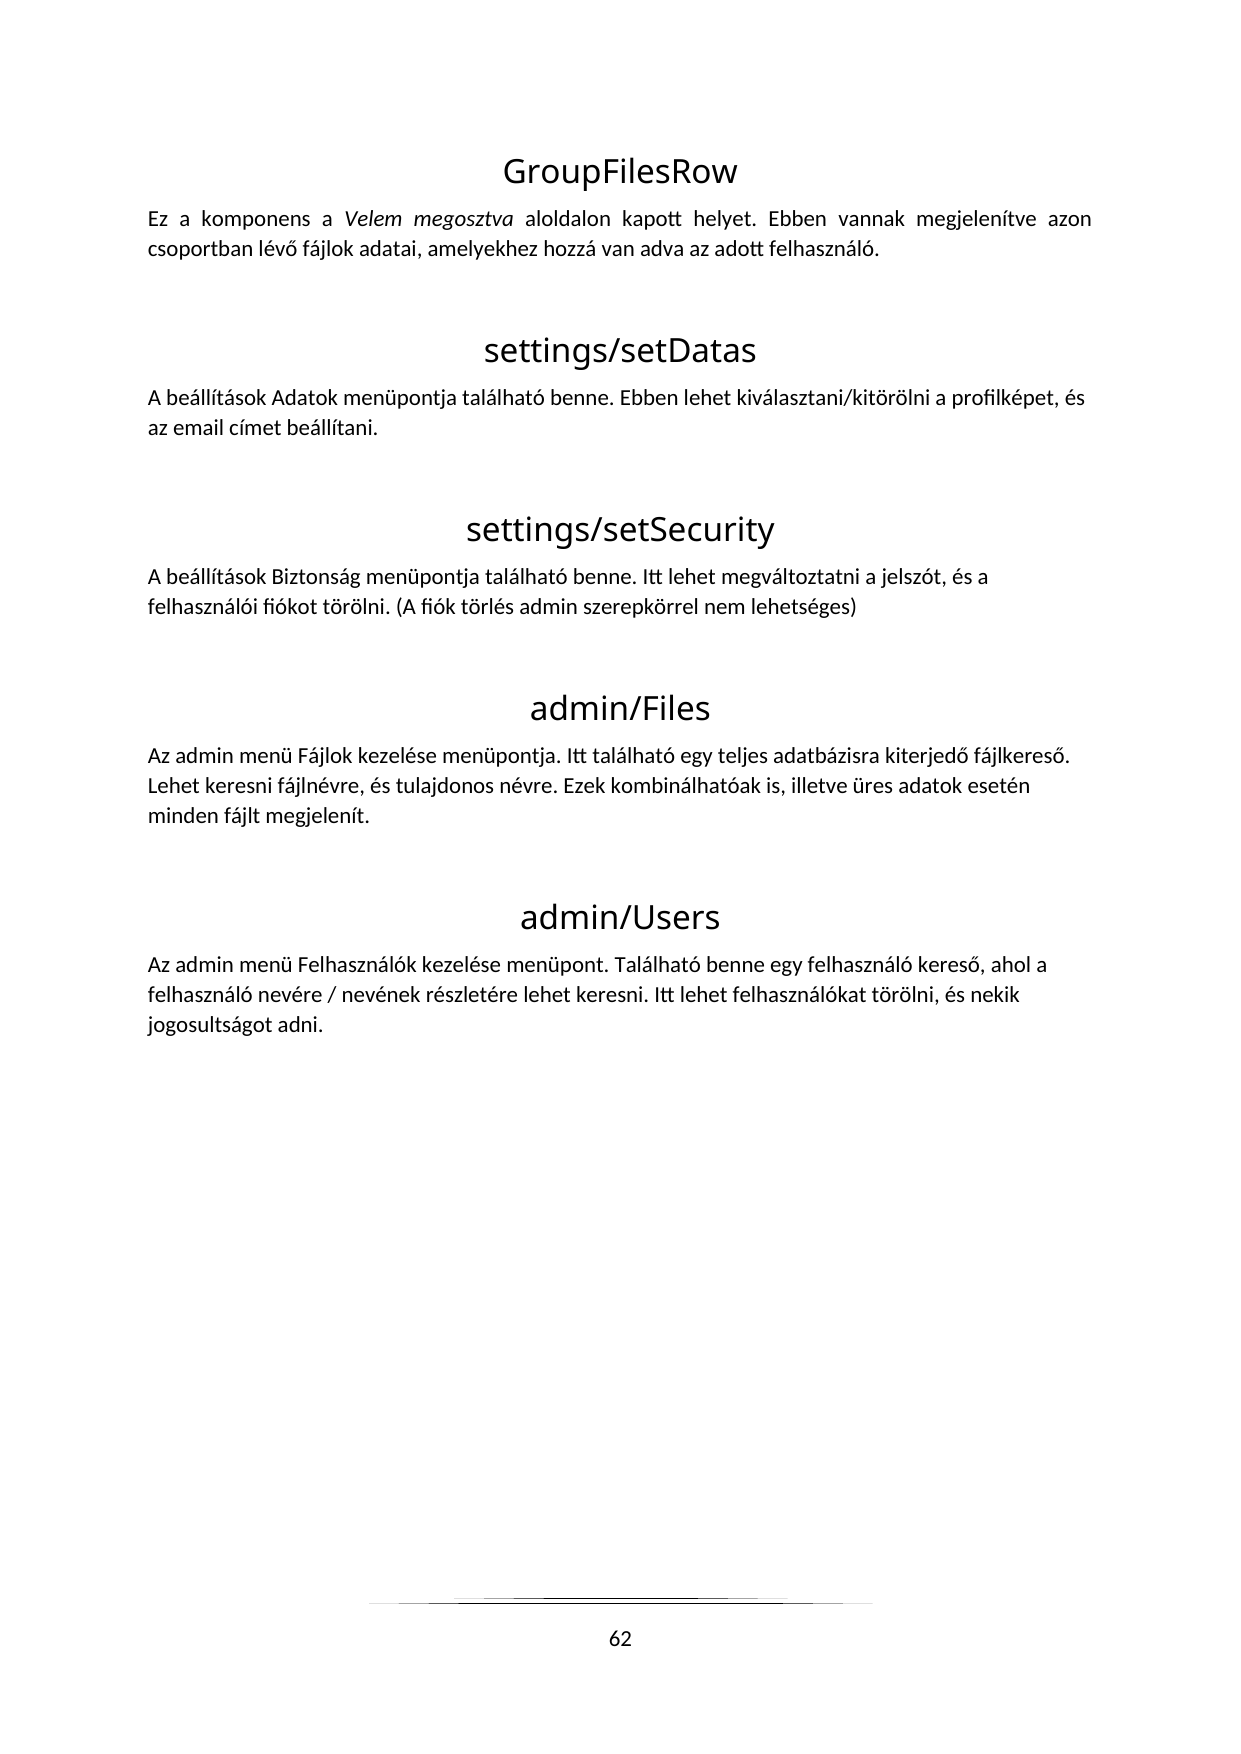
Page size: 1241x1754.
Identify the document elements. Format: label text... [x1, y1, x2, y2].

text Ez a komponens a Velem megosztva aloldalon kapott helyet. Ebben vannak megjelenítve azon csoportban lévő fájlok adatai, amelyekhez hozzá van adva az adott felhasználó. [148, 204, 1093, 262]
subtitle settings/setDatas [148, 327, 1093, 372]
subtitle GroupFilesRow [148, 148, 1093, 193]
subtitle admin/Users [148, 894, 1093, 939]
text Az admin menü Fájlok kezelése menüpontja. Itt található egy teljes adatbázisra kiterjedő fájlkereső. Lehet keresni fájlnévre, és tulajdonos névre. Ezek kombinálhatóak is, illetve üres adatok esetén minden fájlt megjelenít. [148, 741, 1093, 829]
text A beállítások Adatok menüpontja található benne. Ebben lehet kiválasztani/kitörölni a profilképet, és az email címet beállítani. [148, 383, 1093, 441]
text Az admin menü Felhasználók kezelése menüpont. Található benne egy felhasználó kereső, ahol a felhasználó nevére / nevének részletére lehet keresni. Itt lehet felhasználókat törölni, és nekik jogosultságot adni. [148, 950, 1093, 1039]
subtitle settings/setSecurity [148, 506, 1093, 551]
subtitle admin/Files [148, 685, 1093, 730]
text A beállítások Biztonság menüpontja található benne. Itt lehet megváltoztatni a jelszót, és a felhasználói fiókot törölni. (A fiók törlés admin szerepkörrel nem lehetséges) [148, 562, 1093, 620]
